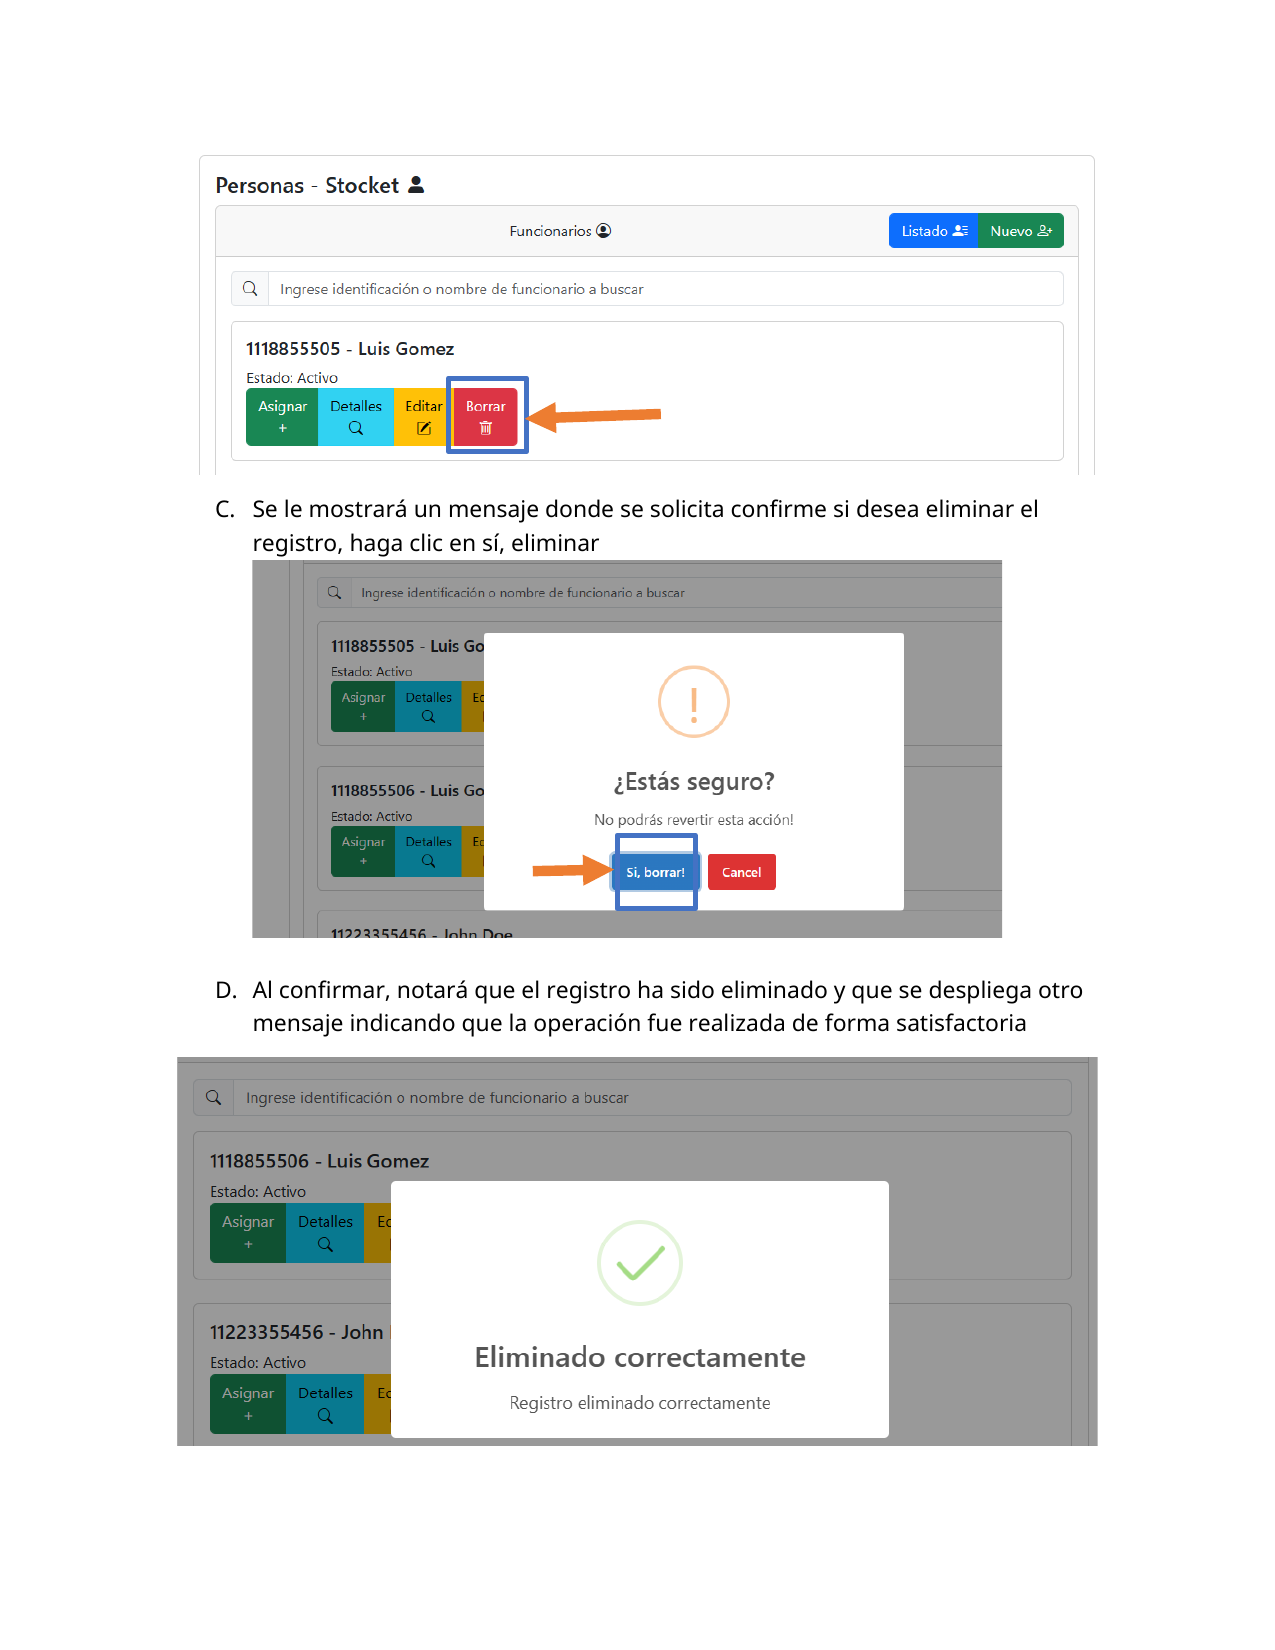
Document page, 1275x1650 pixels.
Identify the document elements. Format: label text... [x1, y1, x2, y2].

picture [177, 147, 1098, 475]
list Se le mostrará un mensaje donde se solicita confirme si desea eliminar el registro, haga clic en sí, eliminar [215, 493, 1098, 558]
list Al confirmar, notará que el registro ha sido eliminado y que se despliega otro mensaje indicando que la operación fue realizada de forma satisfactoria [215, 973, 1098, 1038]
picture [177, 1057, 1098, 1446]
picture [252, 560, 1003, 938]
